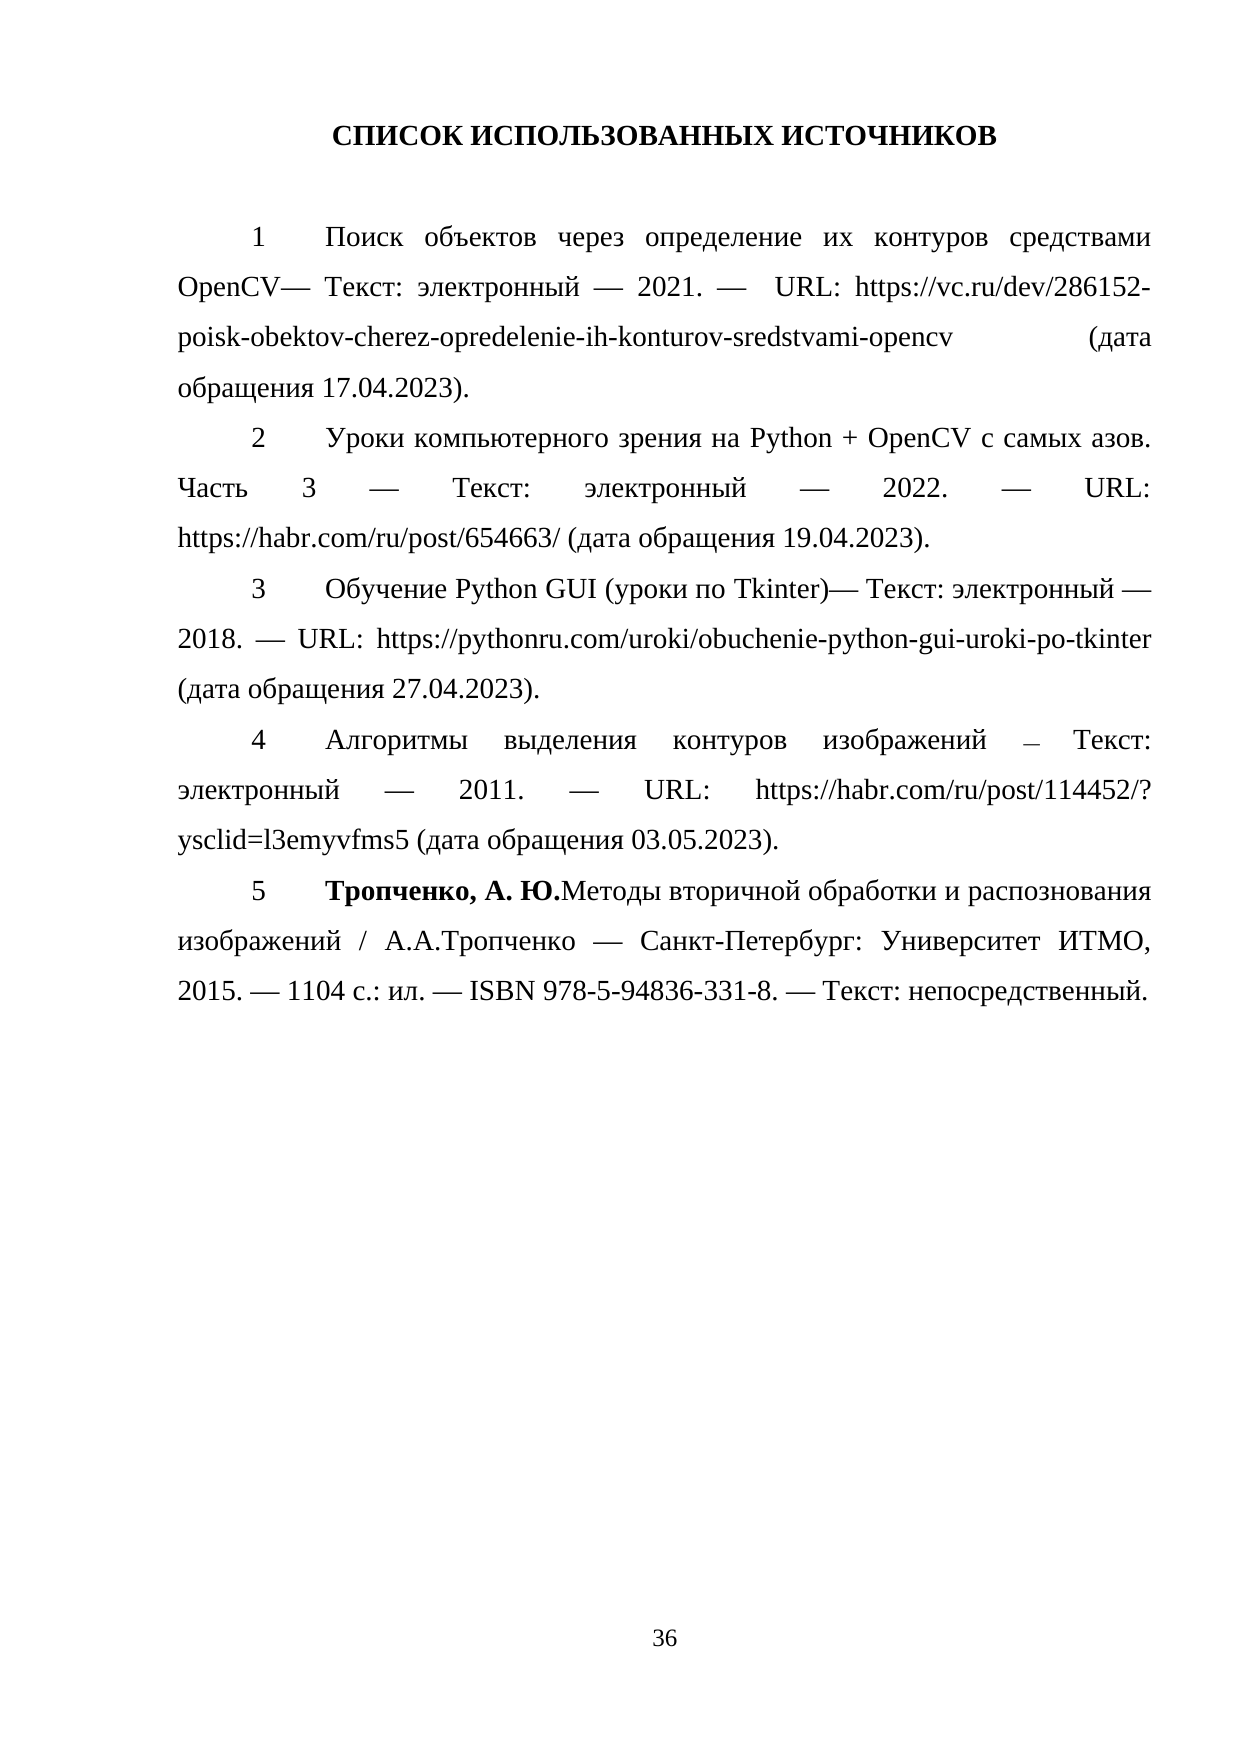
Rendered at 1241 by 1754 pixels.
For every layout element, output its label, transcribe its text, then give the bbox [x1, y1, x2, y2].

text 1 Поиск объектов через определение их контуров средствами OpenCV— Текст: электронный — 2021. — URL: https://vc.ru/dev/286152-poisk-obektov-cherez-opredelenie-ih-konturov-sredstvami-opencv (дата обращения 17.04.2023). [177, 219, 1152, 403]
text 5 Тропченко, А. Ю.Методы вторичной обработки и распознования изображений / А.А.Тропченко — Санкт-Петербург: Университет ИТМО, 2015. — 1104 с.: ил. — ISBN 978-5-94836-331-8. — Текст: непосредственный. [177, 873, 1152, 1007]
text 2 Уроки компьютерного зрения на Python + OpenCV с самых азов. Часть 3 — Текст: электронный — 2022. — URL: https://habr.com/ru/post/654663/ (дата обращения 19.04.2023). [177, 420, 1152, 554]
text 4 Алгоритмы выделения контуров изображений — Текст: электронный — 2011. — URL: https://habr.com/ru/post/114452/?ysclid=l3emyvfms5 (дата обращения 03.05.2023). [177, 722, 1152, 856]
subtitle СПИСОК ИСПОЛЬЗОВАННЫХ ИСТОЧНИКОВ [177, 118, 1152, 152]
text 3 Обучение Python GUI (уроки по Tkinter)— Текст: электронный — 2018. — URL: https://pythonru.com/uroki/obuchenie-python-gui-uroki-po-tkinter (дата обращения 27.04.2023). [177, 571, 1152, 705]
